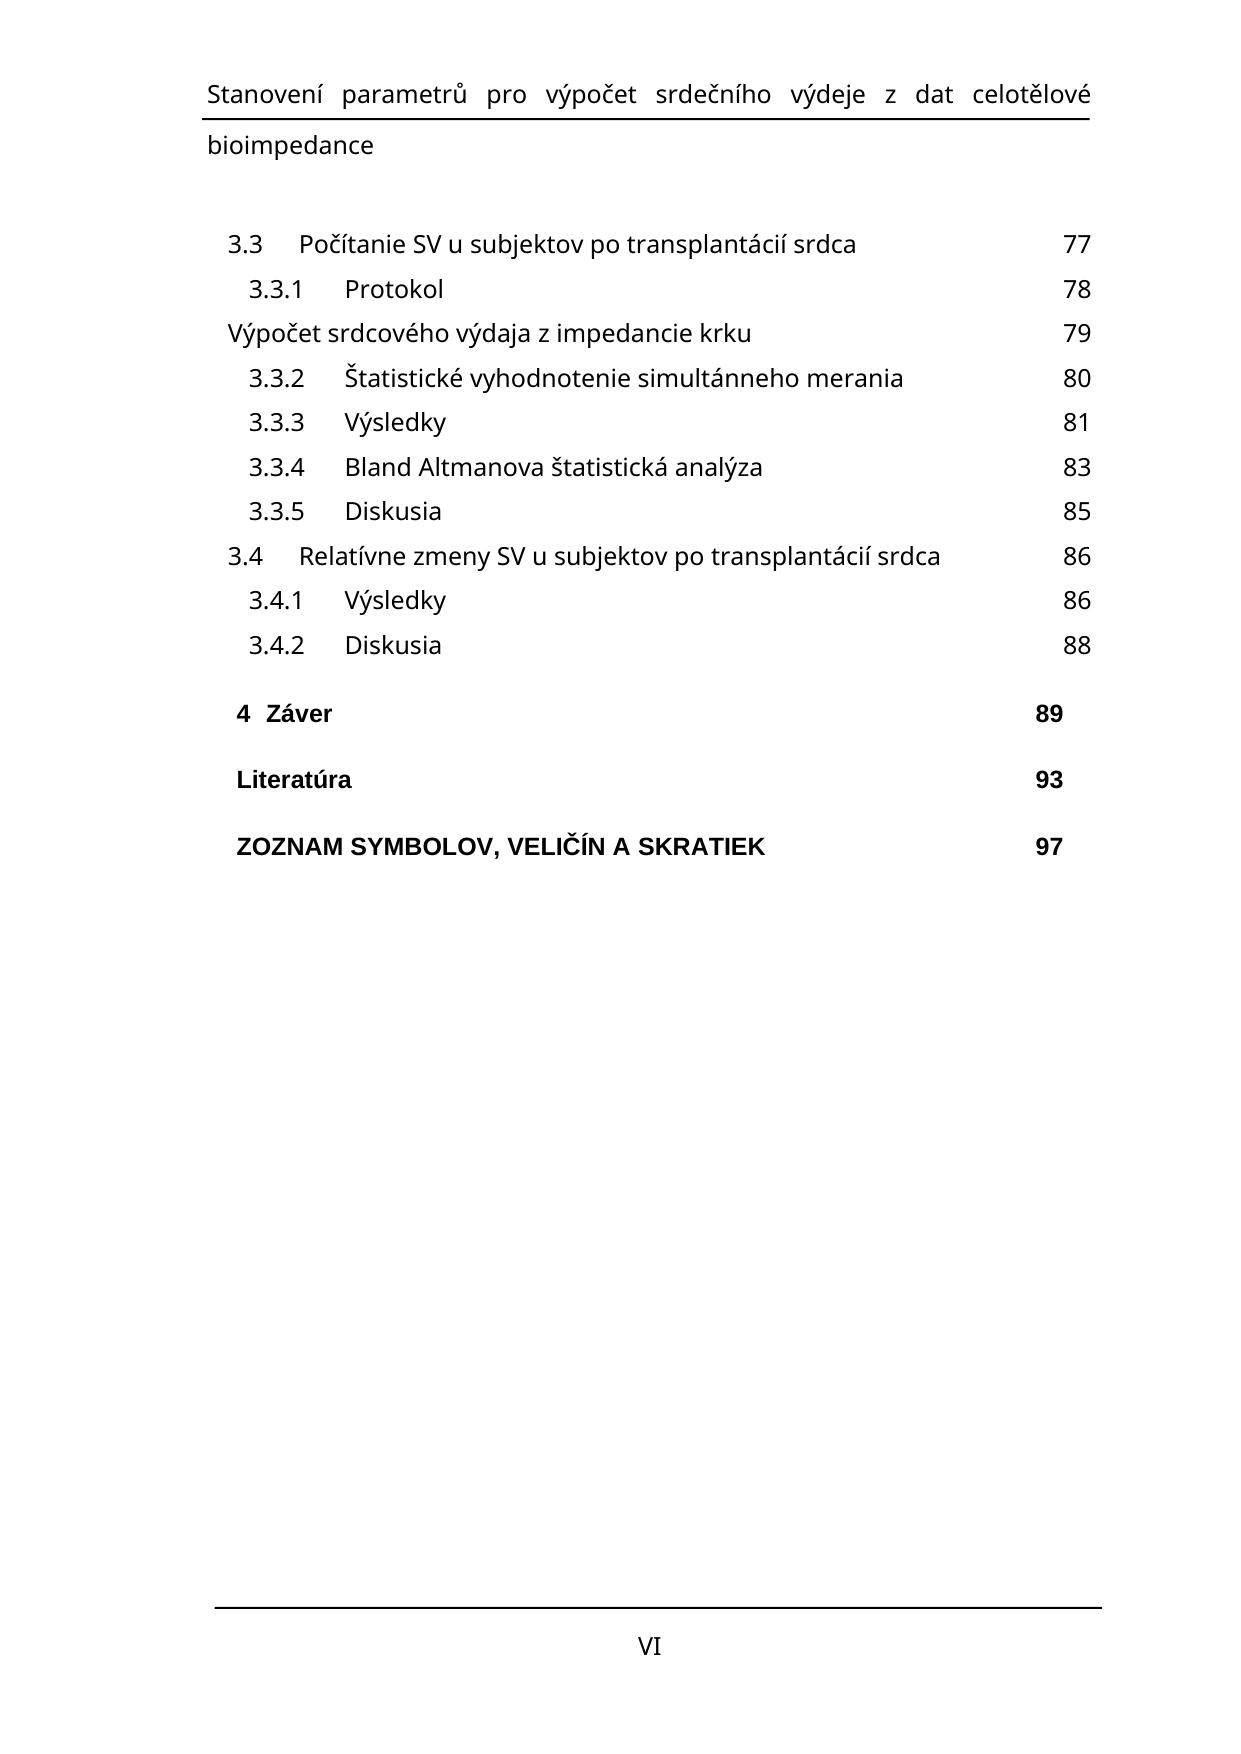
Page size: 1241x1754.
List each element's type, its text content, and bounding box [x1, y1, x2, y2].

text 3.3 Počítanie SV u subjektov po transplantácií srdca 77 [228, 227, 1092, 261]
text 4 Záver 89 [236, 699, 1092, 728]
text 3.4.2 Diskusia 88 [248, 627, 1092, 662]
text ZOZNAM SYMBOLOV, VELIČÍN A SKRATIEK 97 [236, 832, 1092, 860]
text 3.4 Relatívne zmeny SV u subjektov po transplantácií srdca 86 [228, 538, 1092, 573]
text 3.4.1 Výsledky 86 [248, 583, 1092, 617]
text 3.3.3 Výsledky 81 [248, 405, 1092, 439]
text 3.3.5 Diskusia 85 [248, 494, 1092, 528]
text 3.3.2 Štatistické vyhodnotenie simultánneho merania 80 [248, 361, 1092, 395]
text Výpočet srdcového výdaja z impedancie krku 79 [228, 316, 1092, 350]
text 3.3.1 Protokol 78 [248, 272, 1092, 306]
text Literatúra 93 [236, 765, 1092, 794]
text 3.3.4 Bland Altmanova štatistická analýza 83 [248, 449, 1092, 484]
